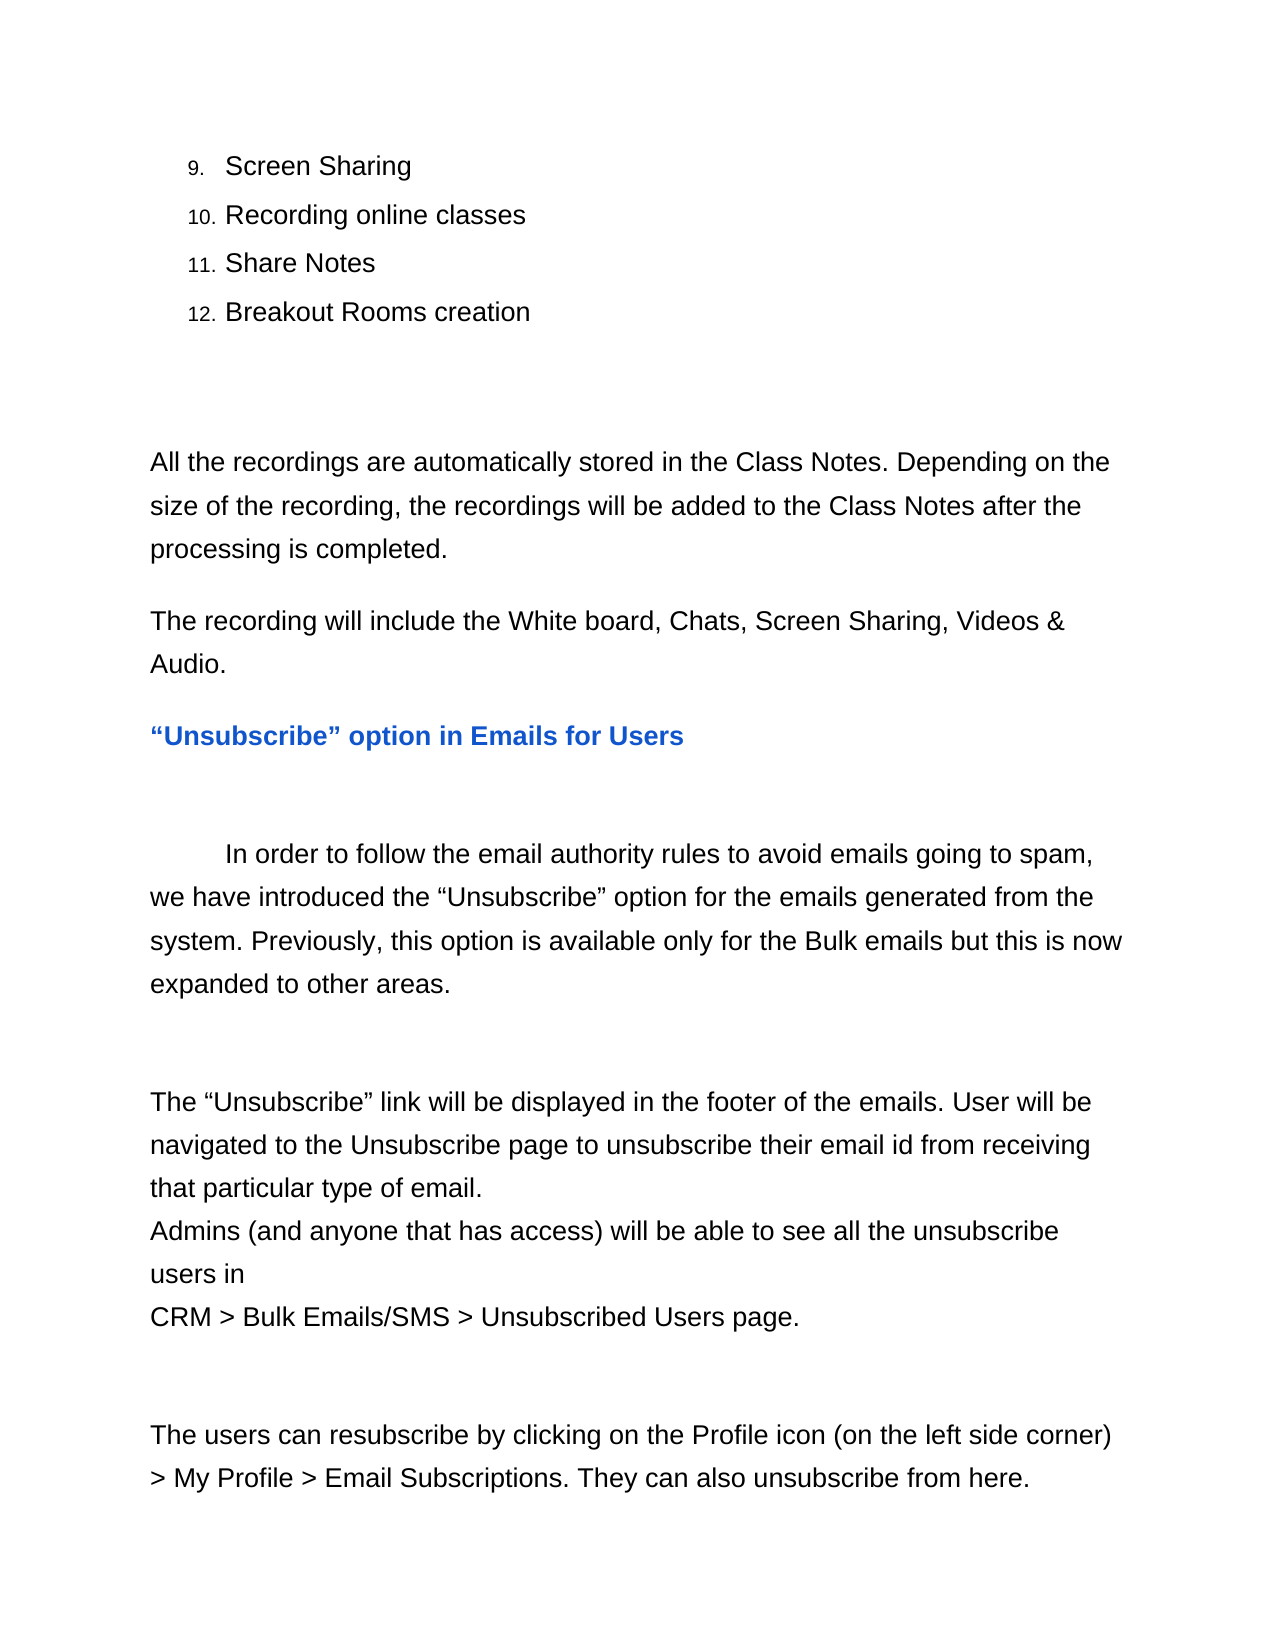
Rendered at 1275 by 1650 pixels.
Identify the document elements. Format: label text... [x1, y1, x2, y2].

text The “Unsubscribe” link will be displayed in the footer of the emails. User will be navigated to the Unsubscribe page to unsubscribe their email id from receiving that particular type of email. [150, 1086, 1125, 1203]
text In order to follow the email authority rules to avoid emails going to spam, we have introduced the “Unsubscribe” option for the emails generated from the system. Previously, this option is available only for the Bulk emails but this is now expanded to other areas. [150, 838, 1125, 999]
list Breakout Rooms creation [187, 296, 1125, 327]
subtitle The recording will include the White board, Chats, Screen Sharing, Videos & Audio. [150, 605, 1125, 679]
list Share Notes [187, 247, 1125, 279]
text Admins (and anyone that has access) will be able to see all the unsubscribe users in [150, 1215, 1125, 1289]
subtitle “Unsubscribe” option in Emails for Users [150, 720, 1125, 752]
list Recording online classes [187, 199, 1125, 230]
list Screen Sharing [187, 150, 1125, 181]
text CRM > Bulk Emails/SMS > Unsubscribed Users page. [150, 1301, 1125, 1332]
subtitle All the recordings are automatically stored in the Class Notes. Depending on the size of the recording, the recordings will be added to the Class Notes after the processing is completed. [150, 446, 1125, 564]
text The users can resubscribe by clicking on the Profile icon (on the left side corner) > My Profile > Email Subscriptions. They can also unsubscribe from here. [150, 1419, 1125, 1493]
